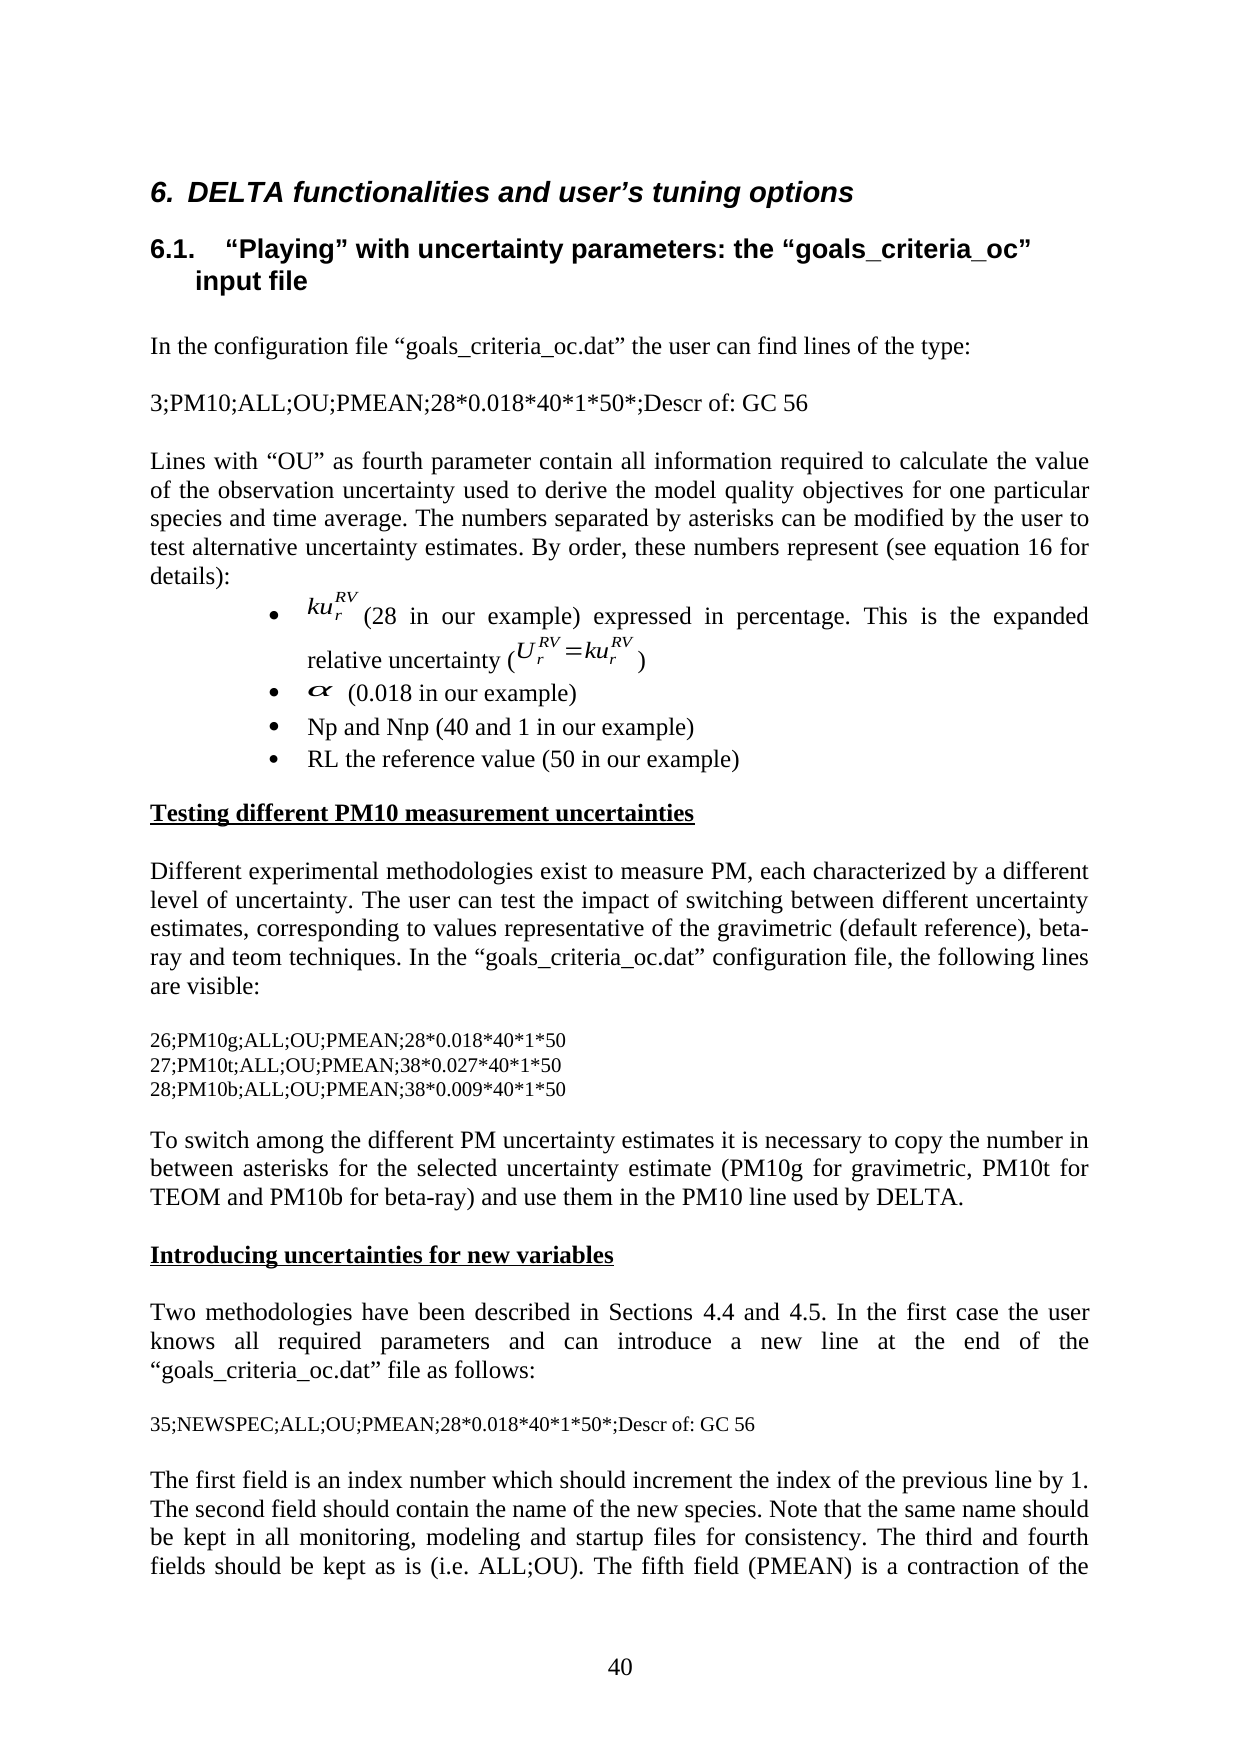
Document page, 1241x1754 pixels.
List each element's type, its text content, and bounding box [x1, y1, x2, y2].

list Np and Nnp (40 and 1 in our example) [269, 712, 1090, 740]
text Different experimental methodologies exist to measure PM, each characterized by a different level of uncertainty. The user can test the impact of switching between different uncertainty estimates, corresponding to values representative of the gravimetric (default reference), beta-ray and teom techniques. In the “goals_criteria_oc.dat” configuration file, the following lines are visible: [150, 856, 1090, 1000]
text 27;PM10t;ALL;OU;PMEAN;38*0.027*40*1*50 [150, 1052, 1090, 1077]
text Introducing uncertainties for new variables [150, 1240, 1090, 1268]
text 35;NEWSPEC;ALL;OU;PMEAN;28*0.018*40*1*50*;Descr of: GC 56 [150, 1412, 1090, 1436]
list (0.018 in our example) [269, 678, 1090, 707]
text To switch among the different PM uncertainty estimates it is necessary to copy the number in between asterisks for the selected uncertainty estimate (PM10g for gravimetric, PM10t for TEOM and PM10b for beta-ray) and use them in the PM10 line used by DELTA. [150, 1125, 1090, 1211]
subtitle “Playing” with uncertainty parameters: the “goals_criteria_oc” input file [150, 233, 1090, 296]
text 3;PM10;ALL;OU;PMEAN;28*0.018*40*1*50*;Descr of: GC 56 [150, 388, 1090, 417]
text Testing different PM10 measurement uncertainties [150, 798, 1090, 827]
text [150, 1465, 1090, 1580]
text Two methodologies have been described in Sections 4.4 and 4.5. In the first case the user knows all required parameters and can introduce a new line at the end of the “goals_criteria_oc.dat” file as follows: [150, 1297, 1090, 1383]
list (28 in our example) expressed in percentage. This is the expanded relative uncertainty () [269, 590, 1090, 674]
text 26;PM10g;ALL;OU;PMEAN;28*0.018*40*1*50 [150, 1028, 1090, 1052]
subtitle DELTA functionalities and user’s tuning options [150, 175, 1090, 208]
text 28;PM10b;ALL;OU;PMEAN;38*0.009*40*1*50 [150, 1077, 1090, 1101]
text In the configuration file “goals_criteria_oc.dat” the user can find lines of the type: [150, 331, 1090, 360]
list RL the reference value (50 in our example) [269, 744, 1090, 773]
text Lines with “OU” as fourth parameter contain all information required to calculate the value of the observation uncertainty used to derive the model quality objectives for one particular species and time average. The numbers separated by asterisks can be modified by the user to test alternative uncertainty estimates. By order, these numbers represent (see equation 16 for details): [150, 446, 1090, 590]
